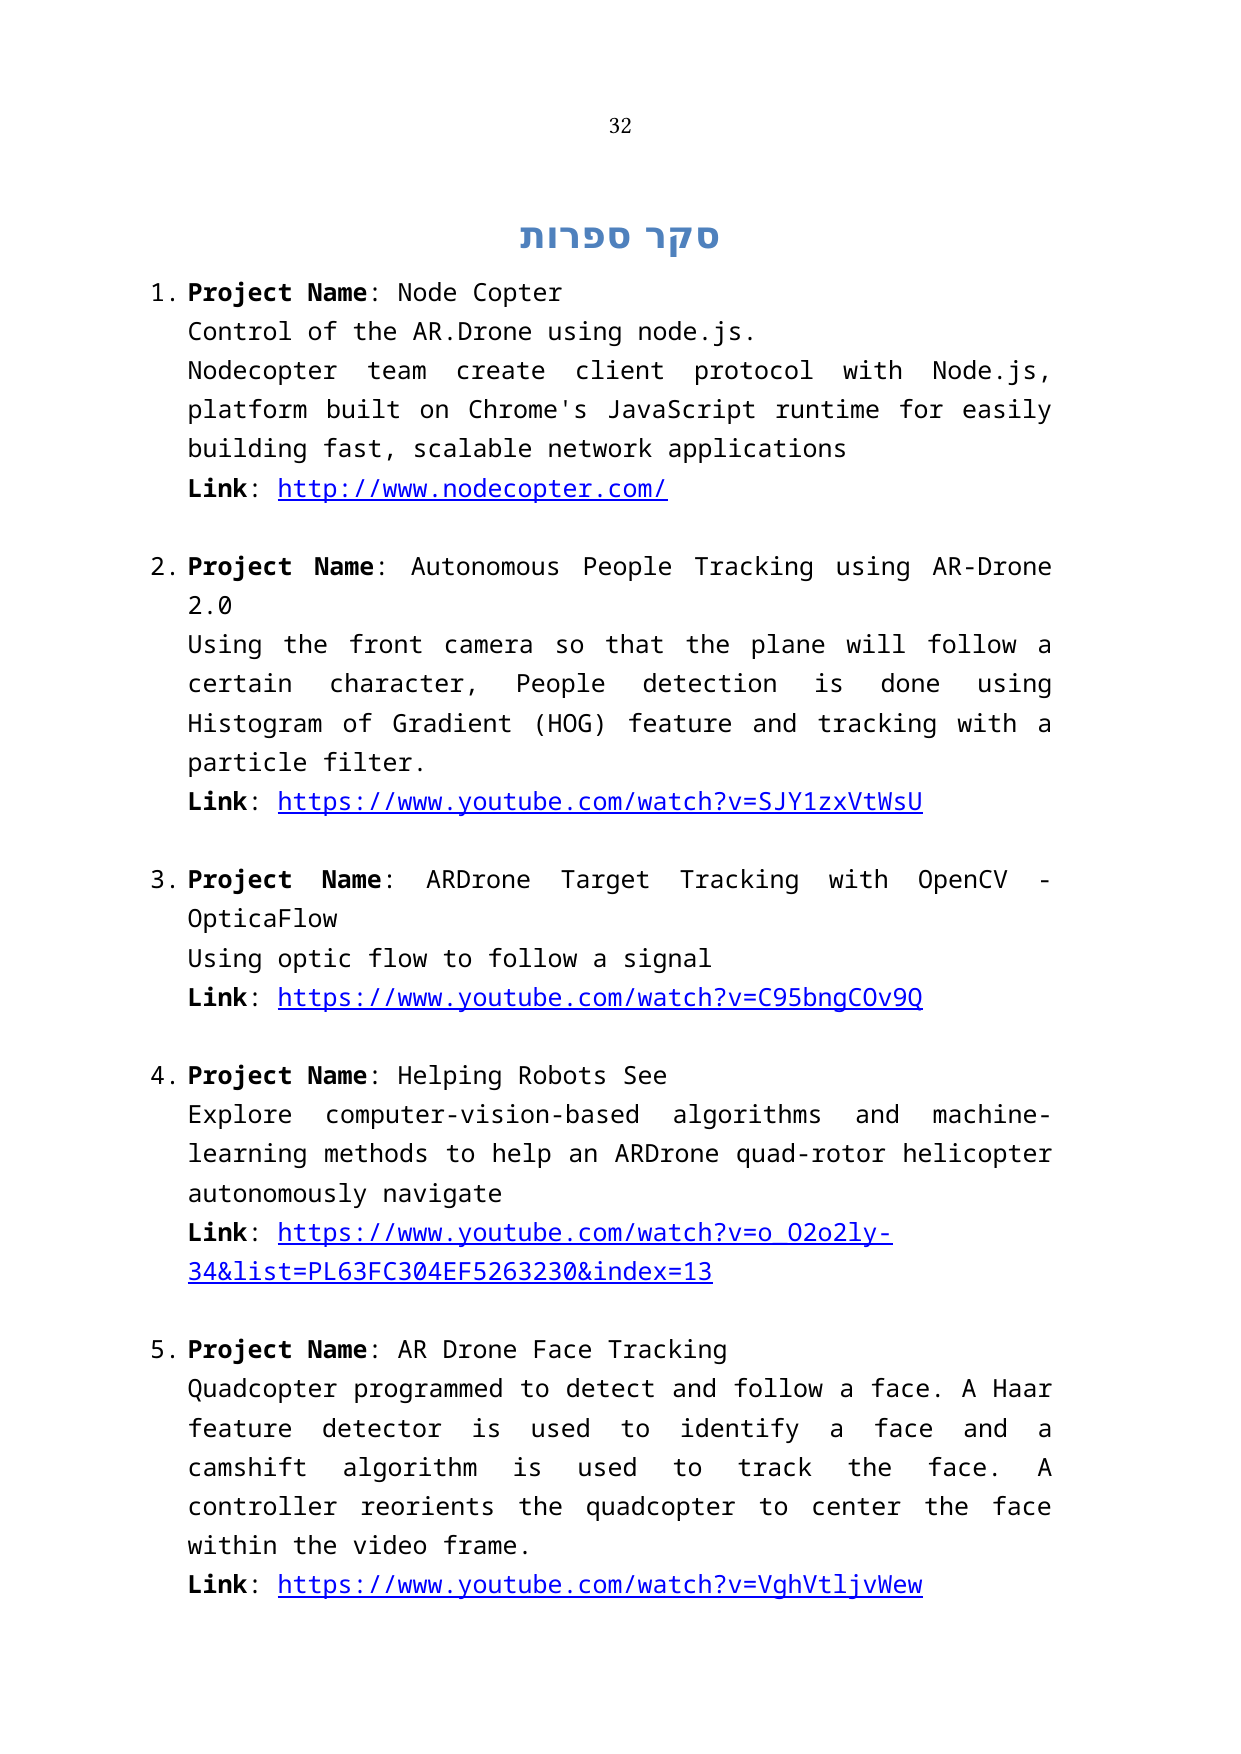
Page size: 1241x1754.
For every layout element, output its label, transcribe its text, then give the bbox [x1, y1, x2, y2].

list Link: https://www.youtube.com/watch?v=VghVtljvWew [187, 1567, 1053, 1601]
list Project Name: ARDrone Target Tracking with OpenCV - OpticaFlow [150, 862, 1053, 935]
list Link: https://www.youtube.com/watch?v=o_O2o2ly-34&list=PL63FC304EF5263230&index=13 [187, 1214, 1053, 1288]
list Nodecopter team create client protocol with Node.js, platform built on Chrome's JavaScript runtime for easily building fast, scalable network applications [187, 353, 1053, 465]
list Link: http://www.nodecopter.com/ [187, 470, 1053, 504]
list Project Name: AR Drone Face Tracking [150, 1332, 1053, 1366]
list Link: https://www.youtube.com/watch?v=C95bngCOv9Q [187, 979, 1053, 1013]
list Control of the AR.Drone using node.js. [187, 313, 1053, 348]
list Link: https://www.youtube.com/watch?v=SJY1zxVtWsU [187, 783, 1053, 818]
list Using the front camera so that the plane will follow a certain character, People detection is done using Histogram of Gradient (HOG) feature and tracking with a particle filter. [187, 627, 1053, 778]
list Project Name: Helping Robots See [150, 1058, 1053, 1092]
text סקר ספרות [187, 214, 1053, 257]
list Project Name: Node Copter [150, 274, 1053, 308]
list Project Name: Autonomous People Tracking using AR-Drone 2.0 [150, 548, 1053, 622]
list Explore computer-vision-based algorithms and machine-learning methods to help an ARDrone quad-rotor helicopter autonomously navigate [187, 1097, 1053, 1209]
list Using optic flow to follow a signal [187, 940, 1053, 974]
list Quadcopter programmed to detect and follow a face. A Haar feature detector is used to identify a face and a camshift algorithm is used to track the face. A controller reorients the quadcopter to center the face within the video frame. [187, 1371, 1053, 1562]
